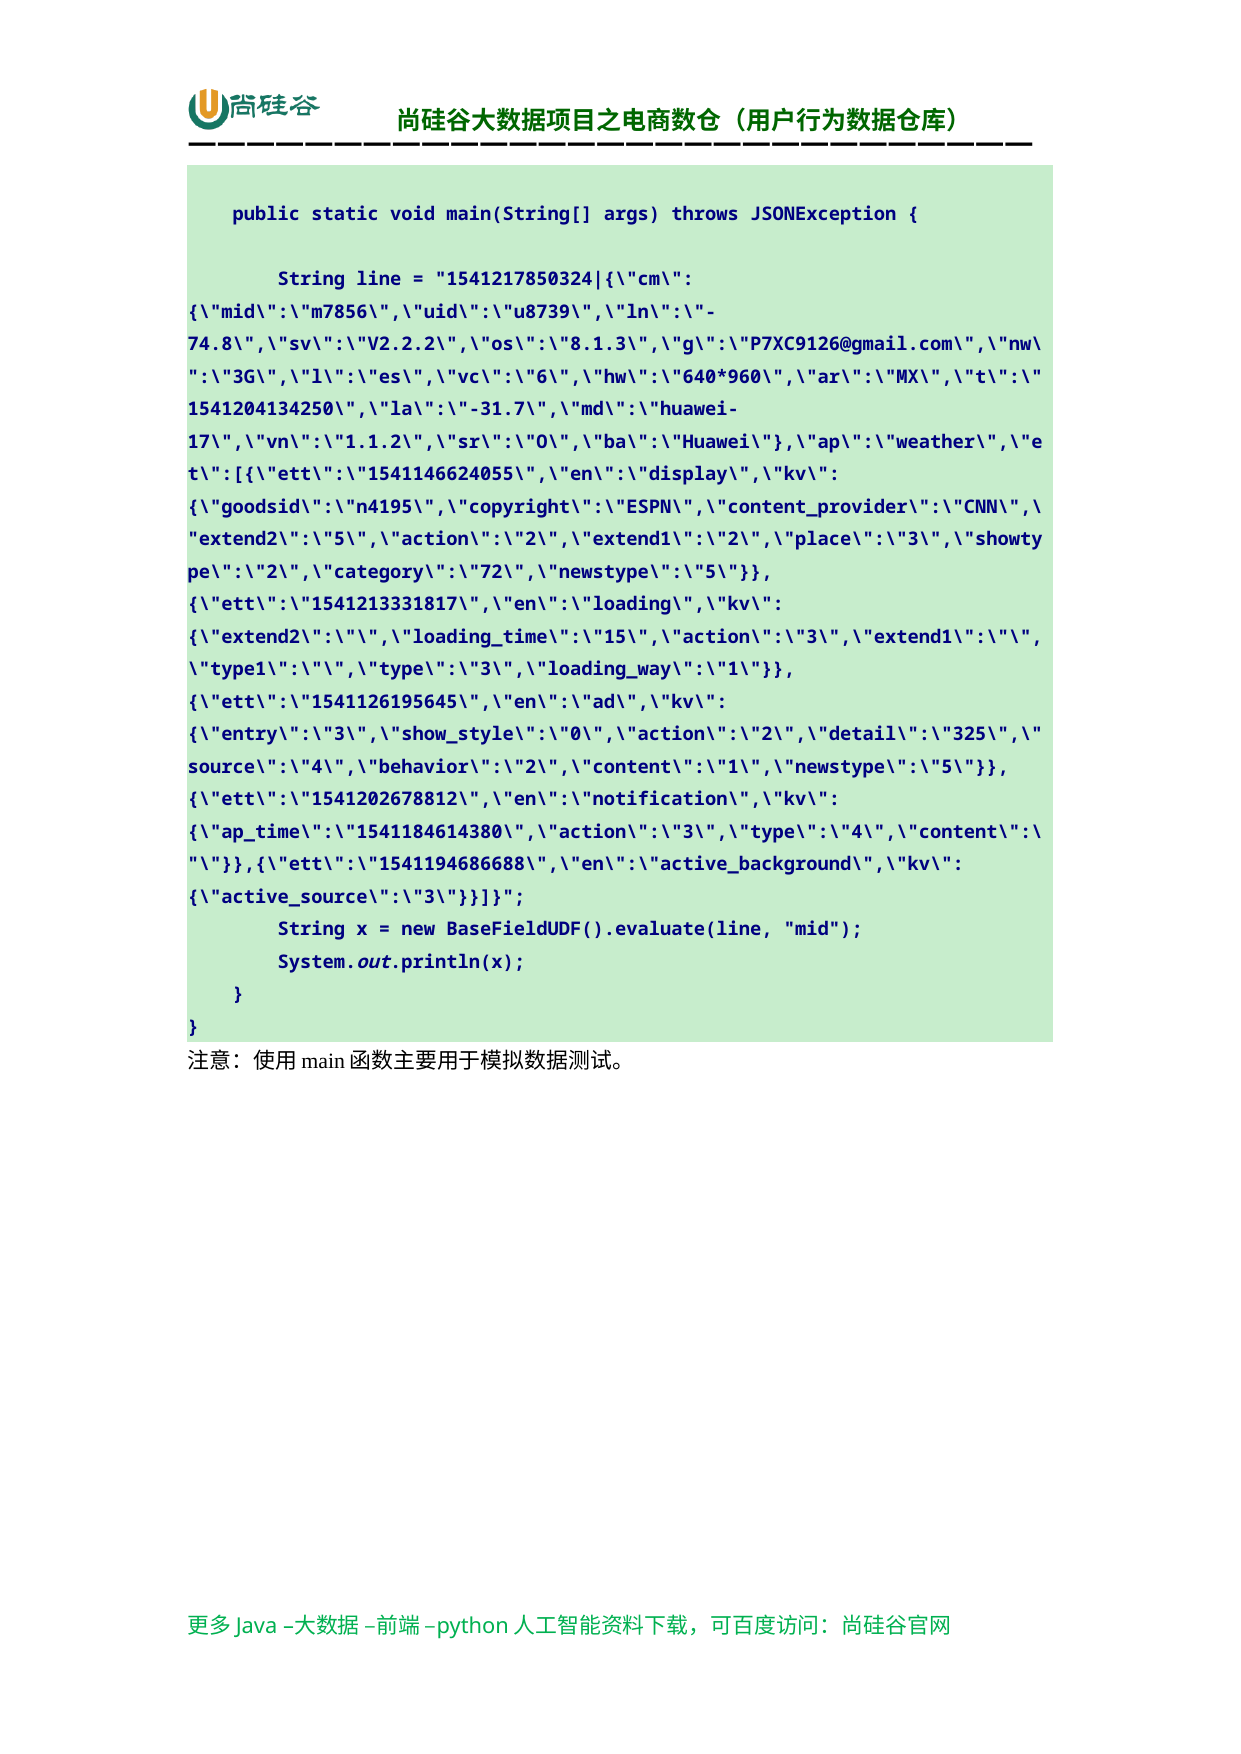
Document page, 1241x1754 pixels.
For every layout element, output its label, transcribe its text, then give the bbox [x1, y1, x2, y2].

text 注意：使用main函数主要用于模拟数据测试。 [187, 1042, 1053, 1075]
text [187, 165, 1053, 1042]
picture [187, 88, 320, 130]
